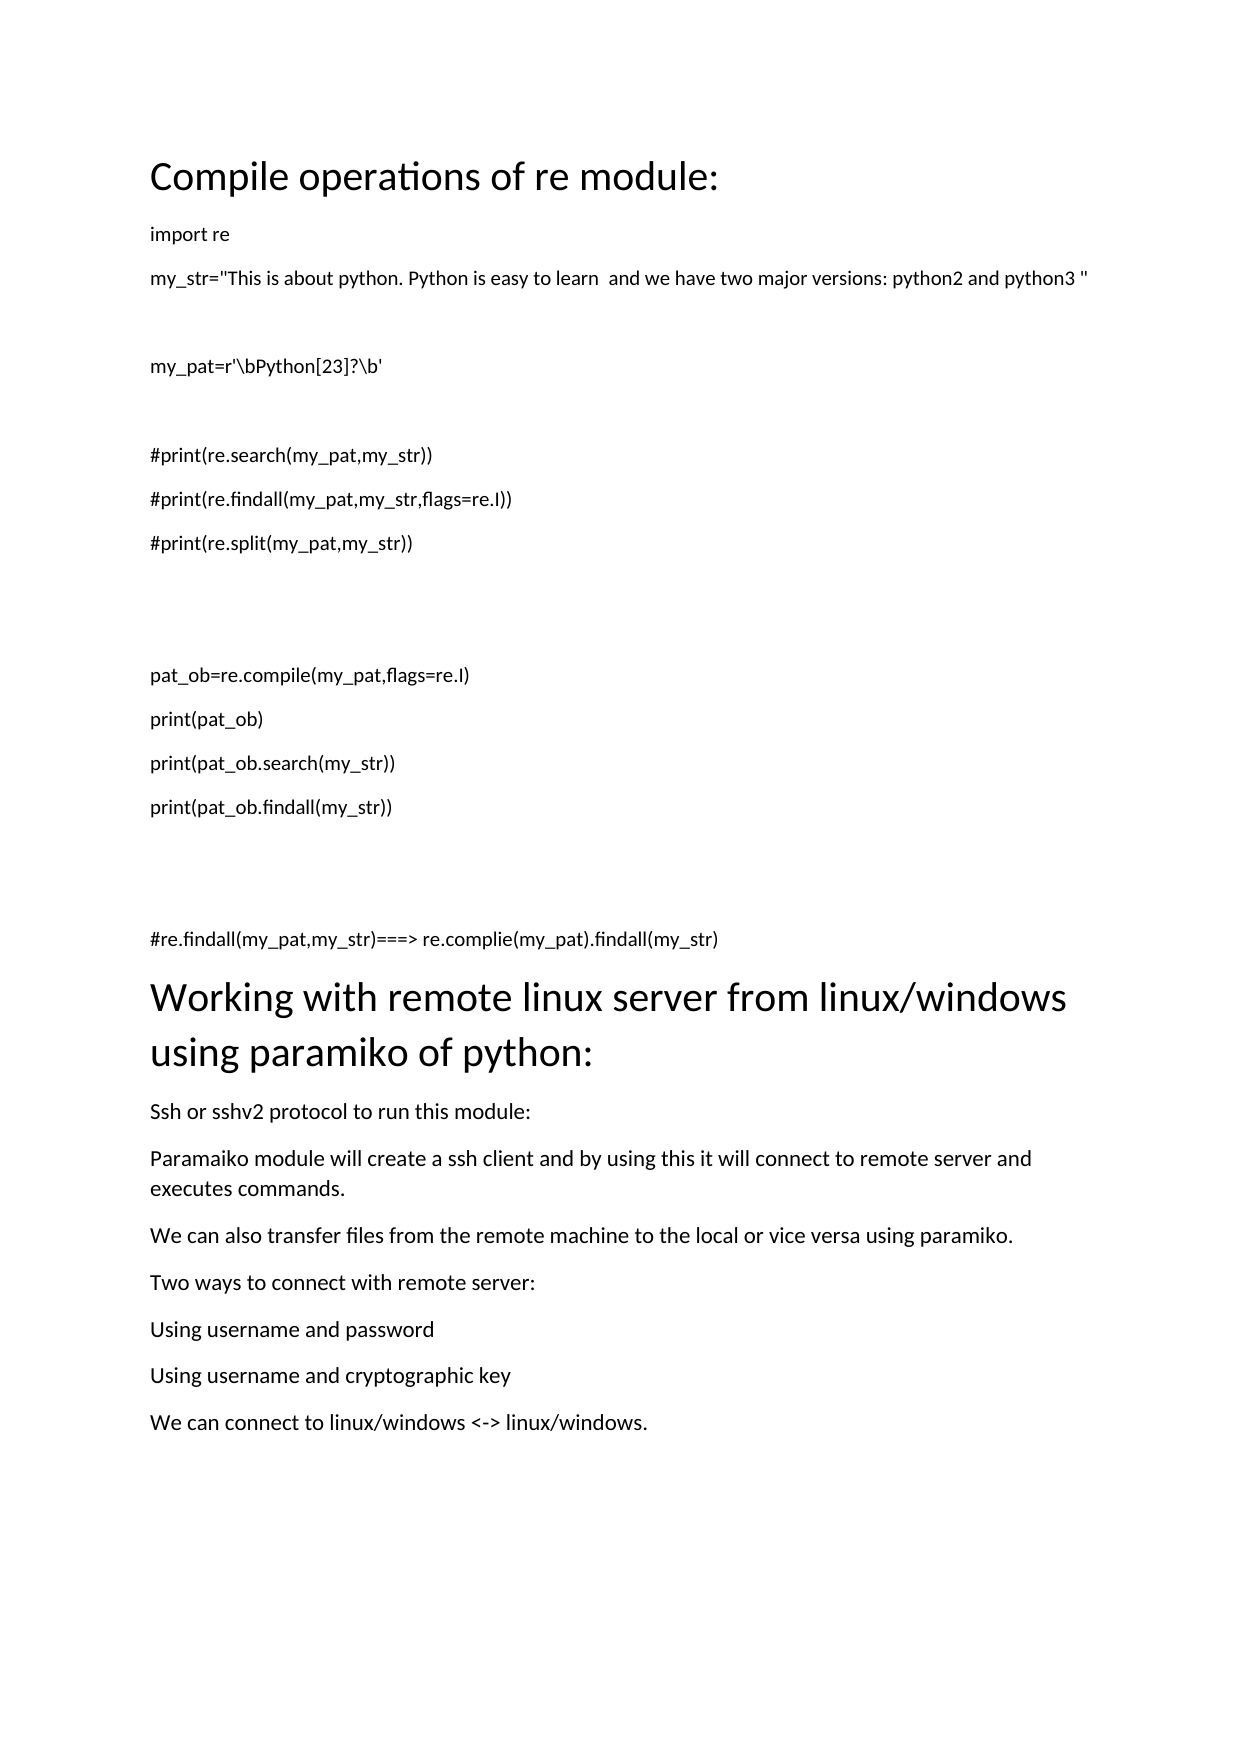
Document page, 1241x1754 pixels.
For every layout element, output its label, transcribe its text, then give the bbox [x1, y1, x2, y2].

text #print(re.findall(my_pat,my_str,flags=re.I)) [150, 486, 1090, 511]
text Ssh or sshv2 protocol to run this module: [150, 1097, 1090, 1125]
text print(pat_ob) [150, 706, 1090, 732]
text pat_ob=re.compile(my_pat,flags=re.I) [150, 662, 1090, 688]
text print(pat_ob.search(my_str)) [150, 750, 1090, 776]
text #re.findall(my_pat,my_str)===> re.complie(my_pat).findall(my_str) [150, 927, 1090, 952]
text print(pat_ob.findall(my_str)) [150, 794, 1090, 820]
text Using username and password [150, 1315, 1090, 1343]
text #print(re.search(my_pat,my_str)) [150, 442, 1090, 467]
text We can also transfer files from the remote machine to the local or vice versa using paramiko. [150, 1221, 1090, 1249]
text Two ways to connect with remote server: [150, 1268, 1090, 1296]
text my_str="This is about python. Python is easy to learn and we have two major versions: python2 and python3 " [150, 266, 1090, 291]
text Working with remote linux server from linux/windows using paramiko of python: [150, 971, 1090, 1076]
text my_pat=r'\bPython[23]?\b' [150, 354, 1090, 379]
text Compile operations of re module: [150, 150, 1090, 201]
text import re [150, 222, 1090, 247]
text Paramaiko module will create a ssh client and by using this it will connect to remote server and executes commands. [150, 1144, 1090, 1202]
text We can connect to linux/windows <-> linux/windows. [150, 1408, 1090, 1437]
text Using username and cryptographic key [150, 1362, 1090, 1390]
text #print(re.split(my_pat,my_str)) [150, 530, 1090, 555]
